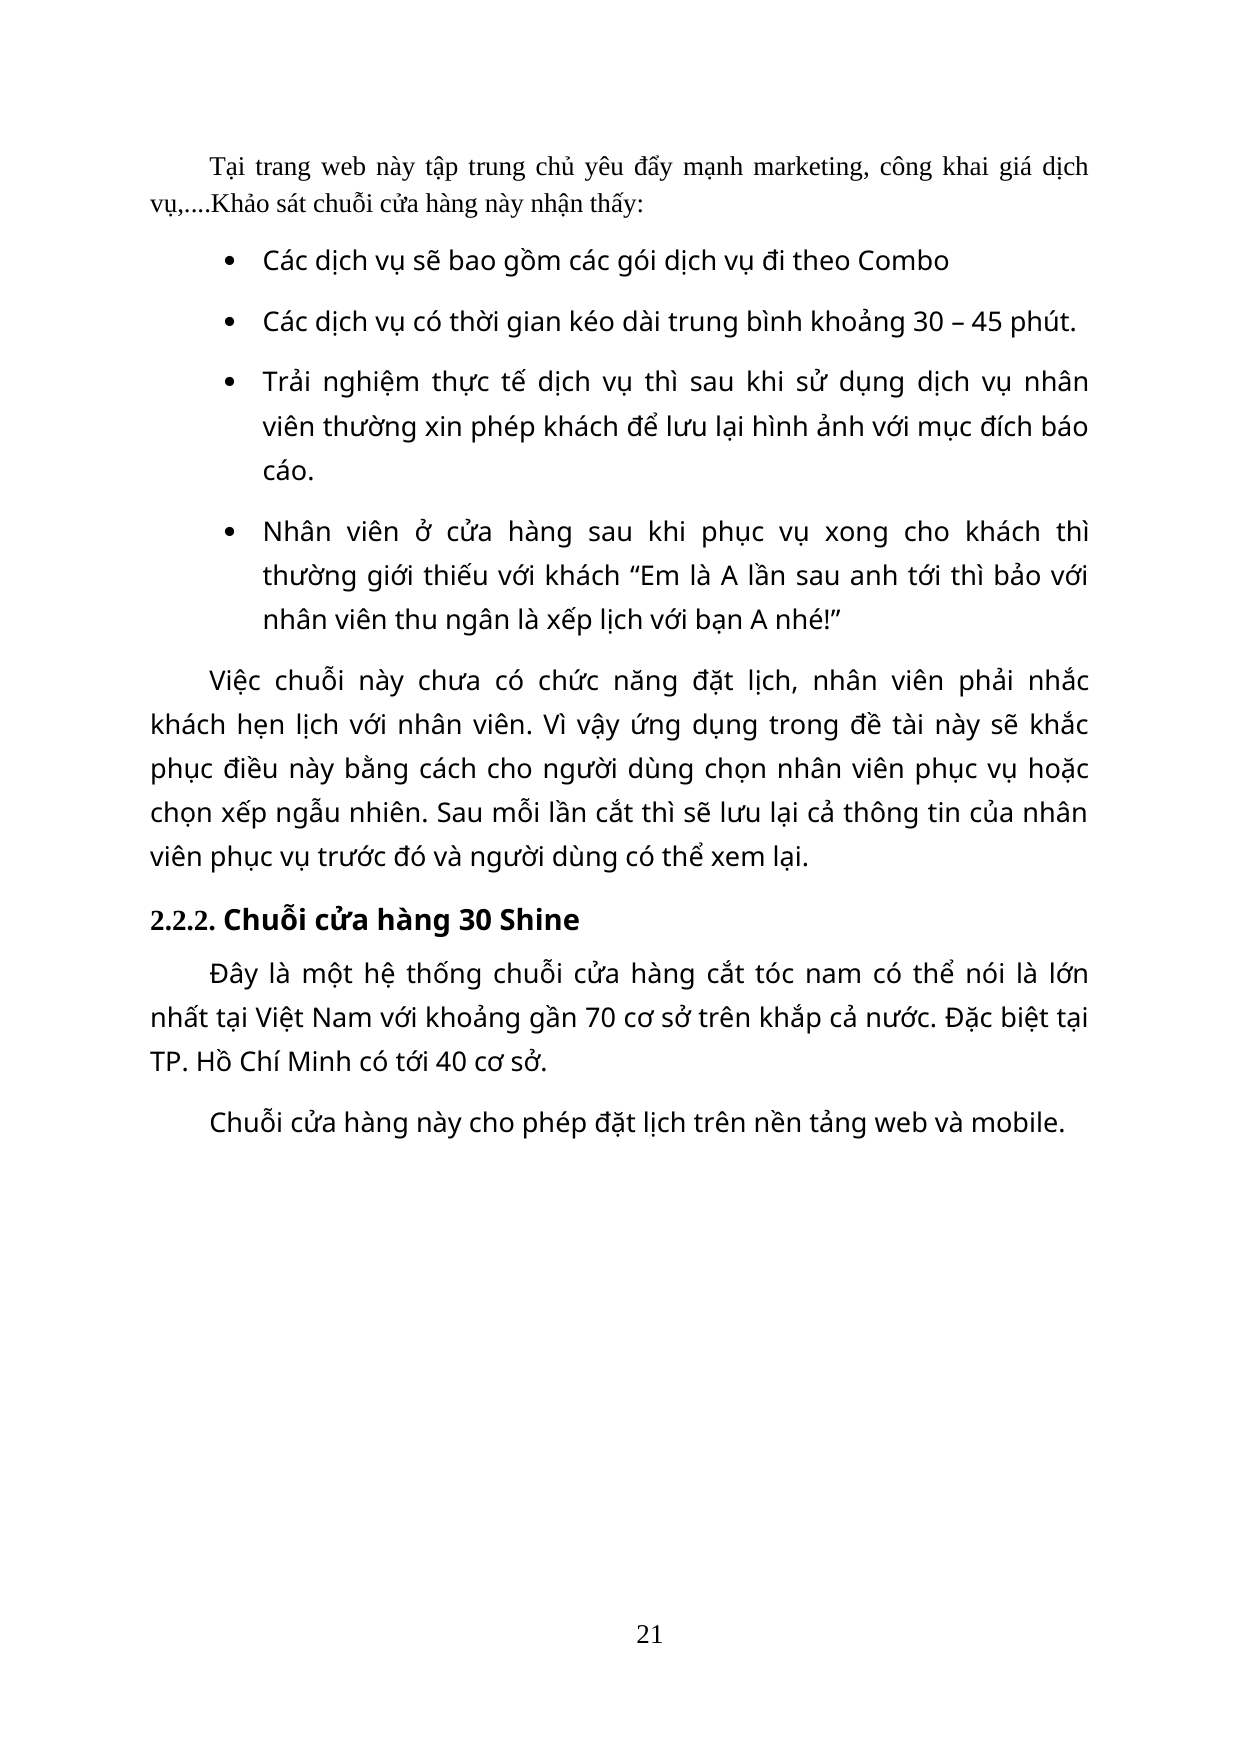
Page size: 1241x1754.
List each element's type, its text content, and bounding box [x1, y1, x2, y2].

subtitle Chuỗi cửa hàng 30 Shine [150, 899, 1090, 938]
list Các dịch vụ có thời gian kéo dài trung bình khoảng 30 – 45 phút. [225, 302, 1090, 339]
list Trải nghiệm thực tế dịch vụ thì sau khi sử dụng dịch vụ nhân viên thường xin phép khách để lưu lại hình ảnh với mục đích báo cáo. [225, 363, 1090, 488]
list Các dịch vụ sẽ bao gồm các gói dịch vụ đi theo Combo [225, 241, 1090, 278]
text Việc chuỗi này chưa có chức năng đặt lịch, nhân viên phải nhắc khách hẹn lịch với nhân viên. Vì vậy ứng dụng trong đề tài này sẽ khắc phục điều này bằng cách cho người dùng chọn nhân viên phục vụ hoặc chọn xếp ngẫu nhiên. Sau mỗi lần cắt thì sẽ lưu lại cả thông tin của nhân viên phục vụ trước đó và người dùng có thể xem lại. [150, 661, 1090, 875]
text Đây là một hệ thống chuỗi cửa hàng cắt tóc nam có thể nói là lớn nhất tại Việt Nam với khoảng gần 70 cơ sở trên khắp cả nước. Đặc biệt tại TP. Hồ Chí Minh có tới 40 cơ sở. [150, 954, 1090, 1079]
text Tại trang web này tập trung chủ yêu đẩy mạnh marketing, công khai giá dịch vụ,....Khảo sát chuỗi cửa hàng này nhận thấy: [150, 150, 1090, 218]
text Chuỗi cửa hàng này cho phép đặt lịch trên nền tảng web và mobile. [150, 1103, 1090, 1140]
list Nhân viên ở cửa hàng sau khi phục vụ xong cho khách thì thường giới thiếu với khách “Em là A lần sau anh tới thì bảo với nhân viên thu ngân là xếp lịch với bạn A nhé!” [225, 512, 1090, 637]
